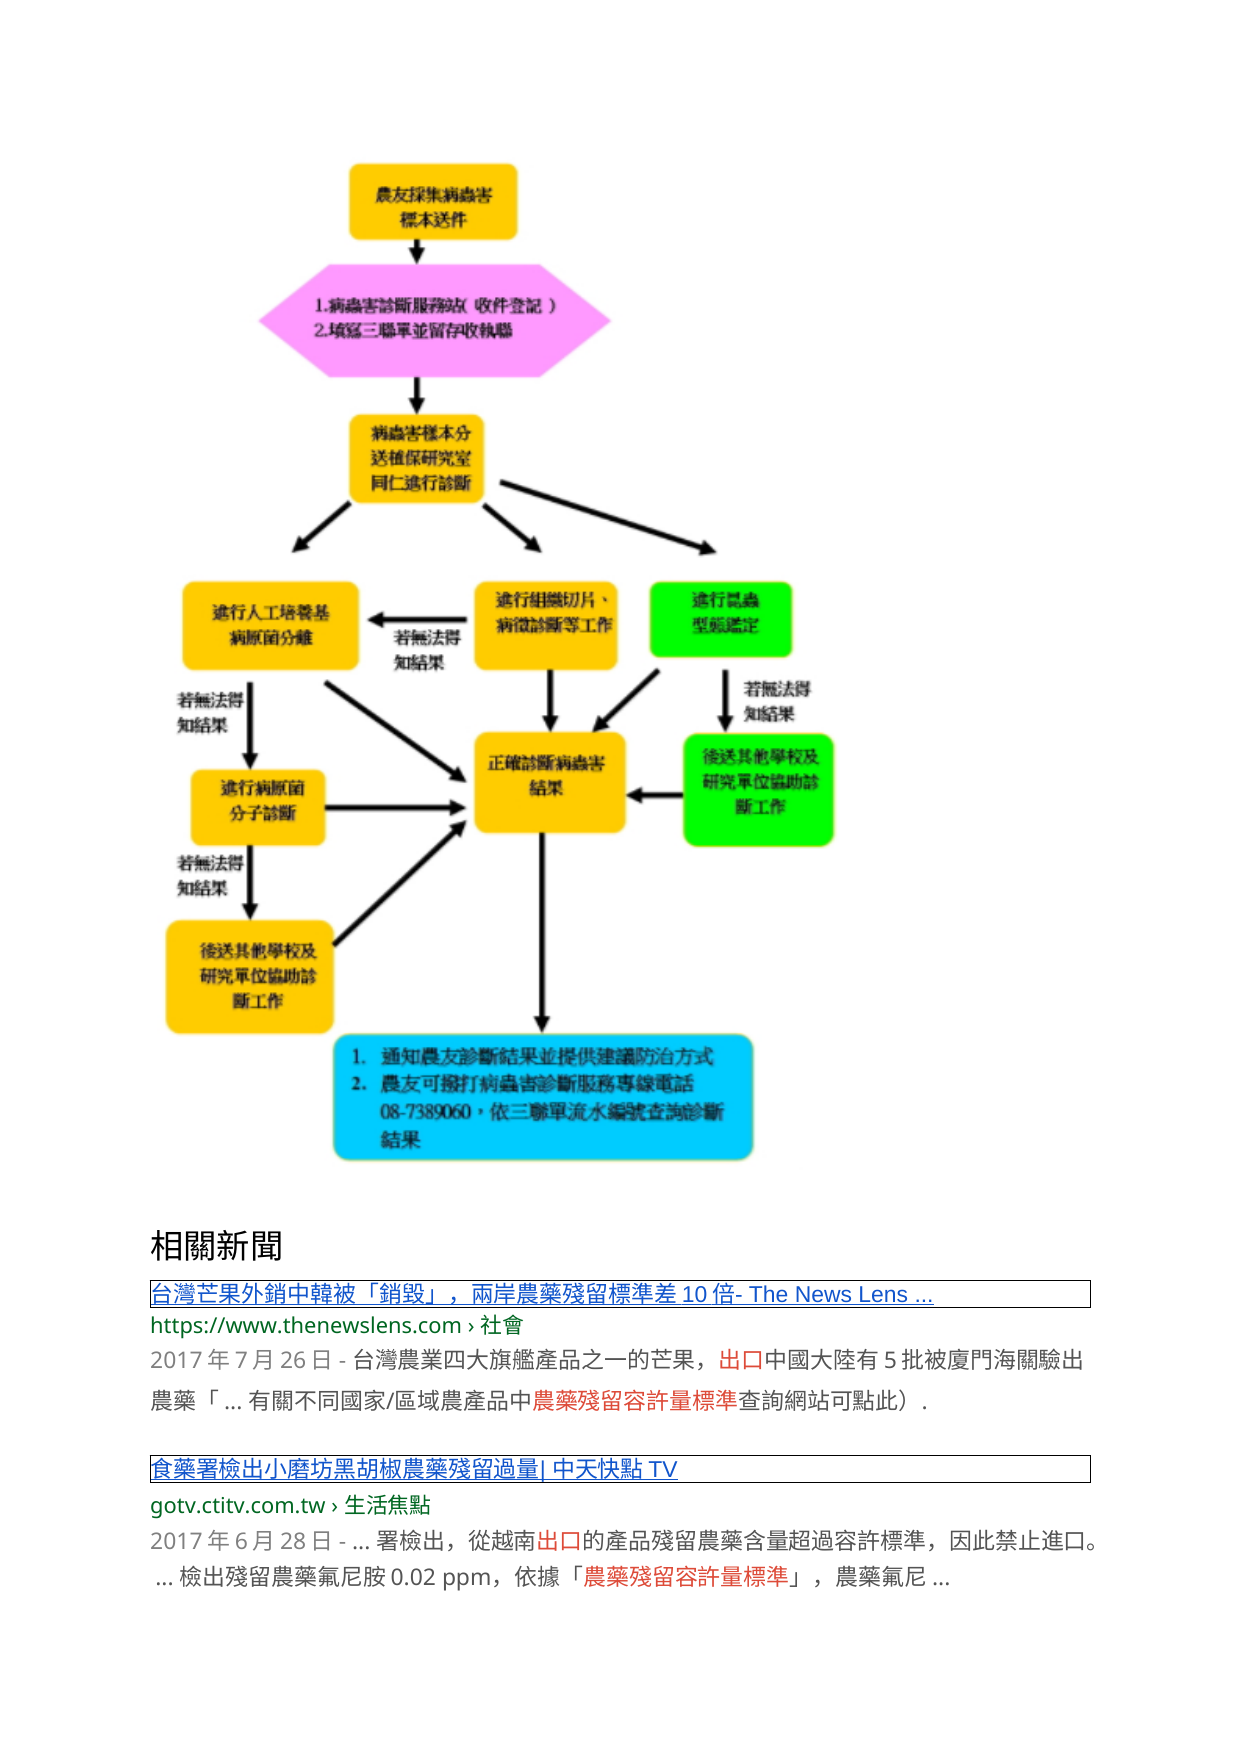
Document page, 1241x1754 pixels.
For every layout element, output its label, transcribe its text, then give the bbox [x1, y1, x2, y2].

text 食藥署檢出小磨坊黑胡椒農藥殘留過量| 中天快點TV [151, 1456, 1090, 1482]
text gotv.ctitv.com.tw › 生活焦點 [150, 1488, 1090, 1520]
text https://www.thenewslens.com › 社會 [150, 1308, 1090, 1339]
picture [150, 150, 849, 1179]
subtitle 相關新聞 [150, 1219, 1090, 1268]
text 2017年6月28日 - ... 署檢出，從越南出口的產品殘留農藥含量超過容許標準，因此禁止進口。 ... 檢出殘留農藥氟尼胺0.02 ppm，依據「農藥殘留容許量標準」，農藥氟尼 ... [150, 1523, 1090, 1592]
text 2017年7月26日 - 台灣農業四大旗艦產品之一的芒果，出口中國大陸有5批被廈門海關驗出農藥「 ... 有關不同國家/區域農產品中農藥殘留容許量標準查詢網站可點此）. [150, 1342, 1090, 1416]
text 台灣芒果外銷中韓被「銷毀」，兩岸農藥殘留標準差10倍- The News Lens ... [151, 1281, 1090, 1307]
